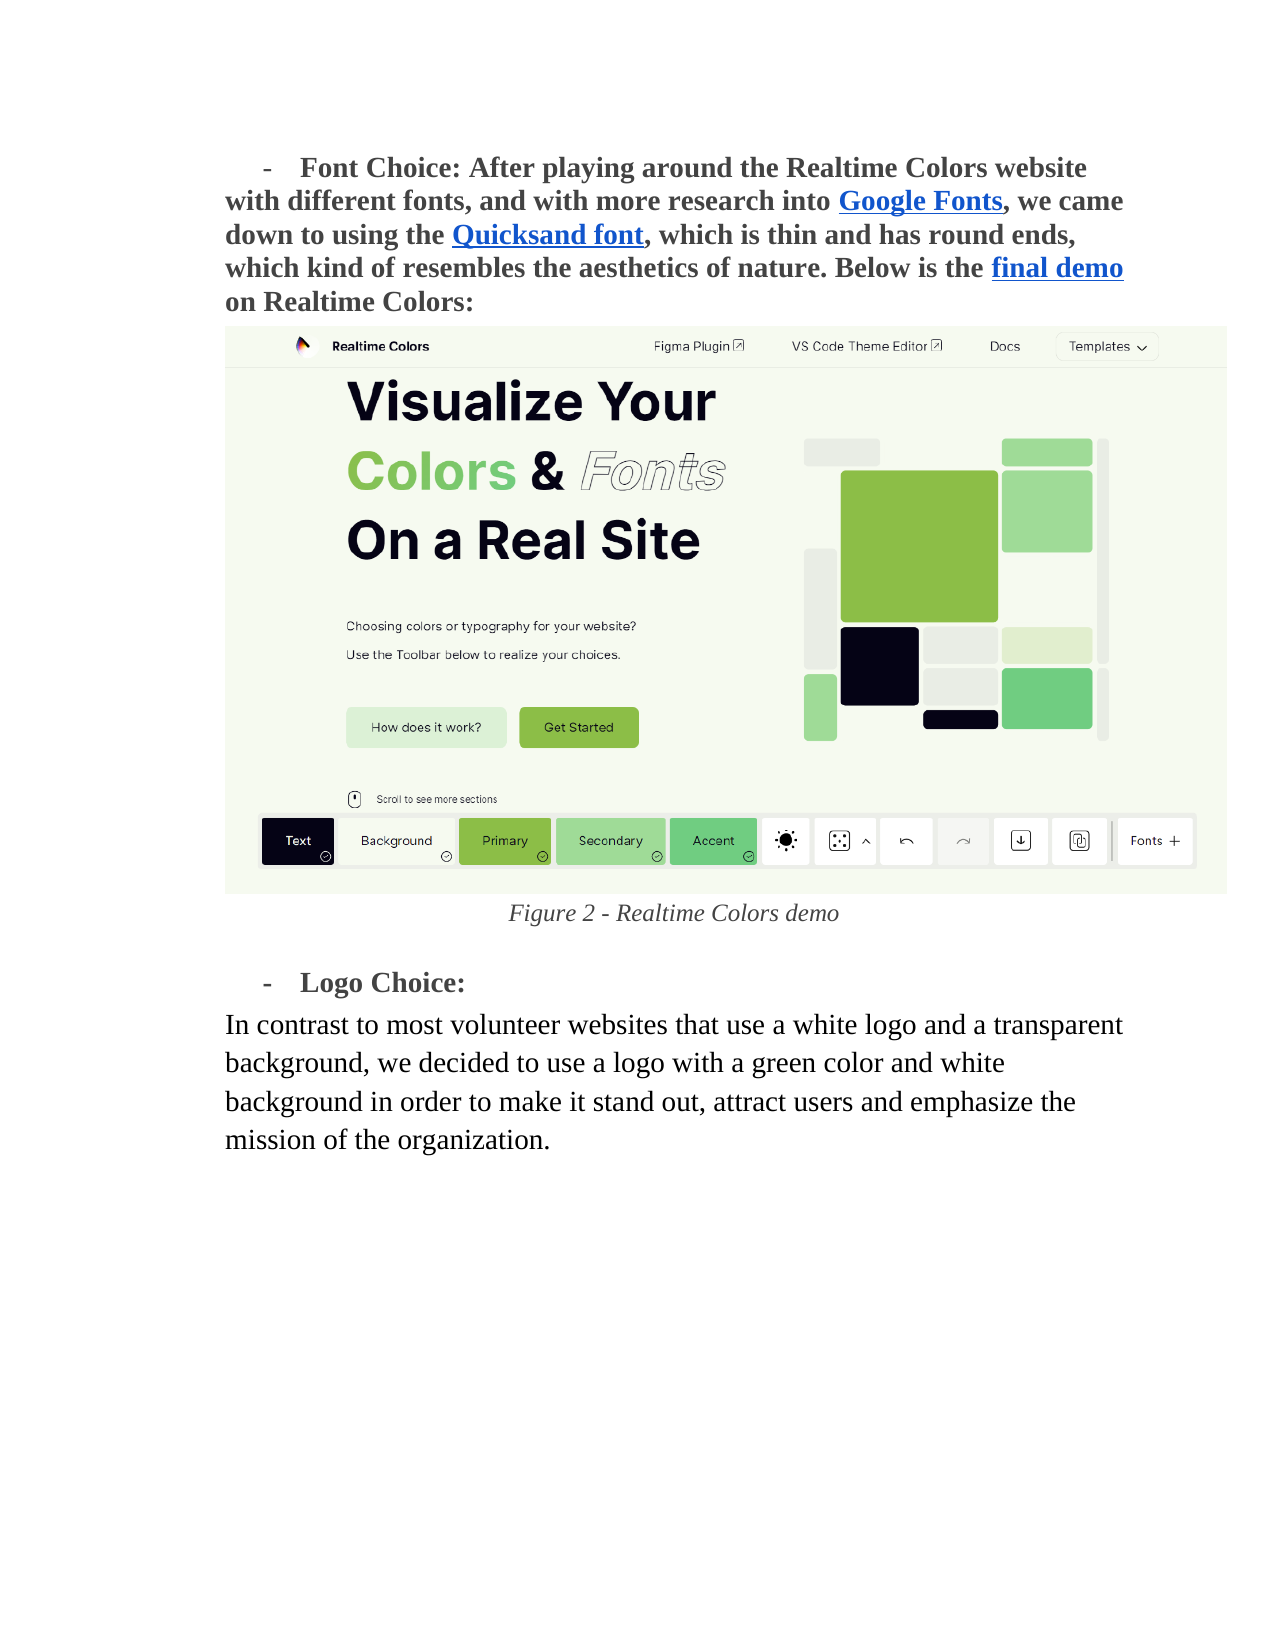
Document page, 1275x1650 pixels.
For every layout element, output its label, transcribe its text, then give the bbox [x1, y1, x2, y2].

subtitle Figure 2 - Realtime Colors demo [225, 898, 1125, 927]
text In contrast to most volunteer websites that use a white logo and a transparent background, we decided to use a logo with a green color and white background in order to make it stand out, attract users and emphasize the mission of the organization. [225, 1007, 1125, 1156]
subtitle Font Choice: After playing around the Realtime Colors website with different fonts, and with more research into Google Fonts, we came down to using the Quicksand font, which is thin and has round ends, which kind of resembles the aesthetics of nature. Below is the final demo on Realtime Colors: [225, 150, 1125, 318]
picture [225, 326, 1227, 894]
subtitle Logo Choice: [225, 965, 1125, 998]
